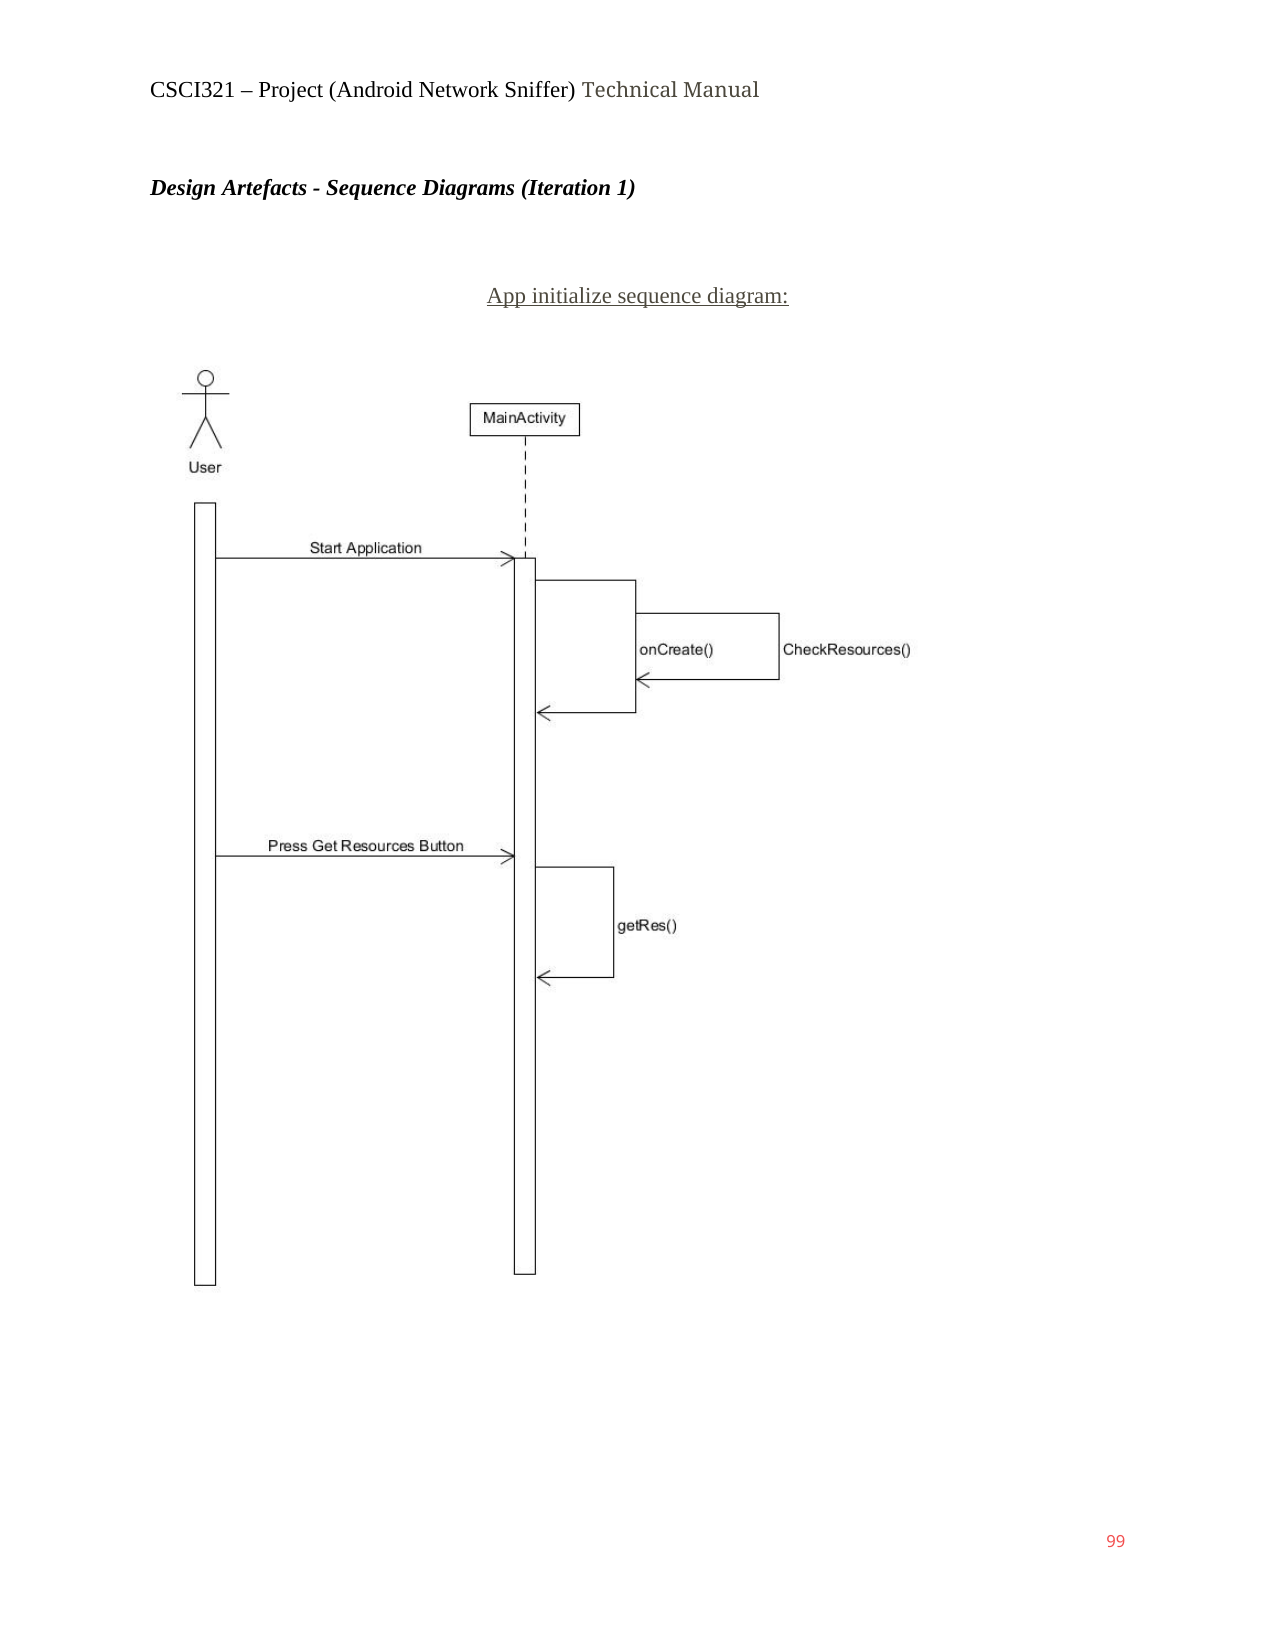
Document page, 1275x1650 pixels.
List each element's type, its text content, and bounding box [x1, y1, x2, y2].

picture [150, 348, 944, 1308]
text Design Artefacts - Sequence Diagrams (Iteration 1) [150, 174, 1125, 201]
text App initialize sequence diagram: [150, 282, 1125, 309]
